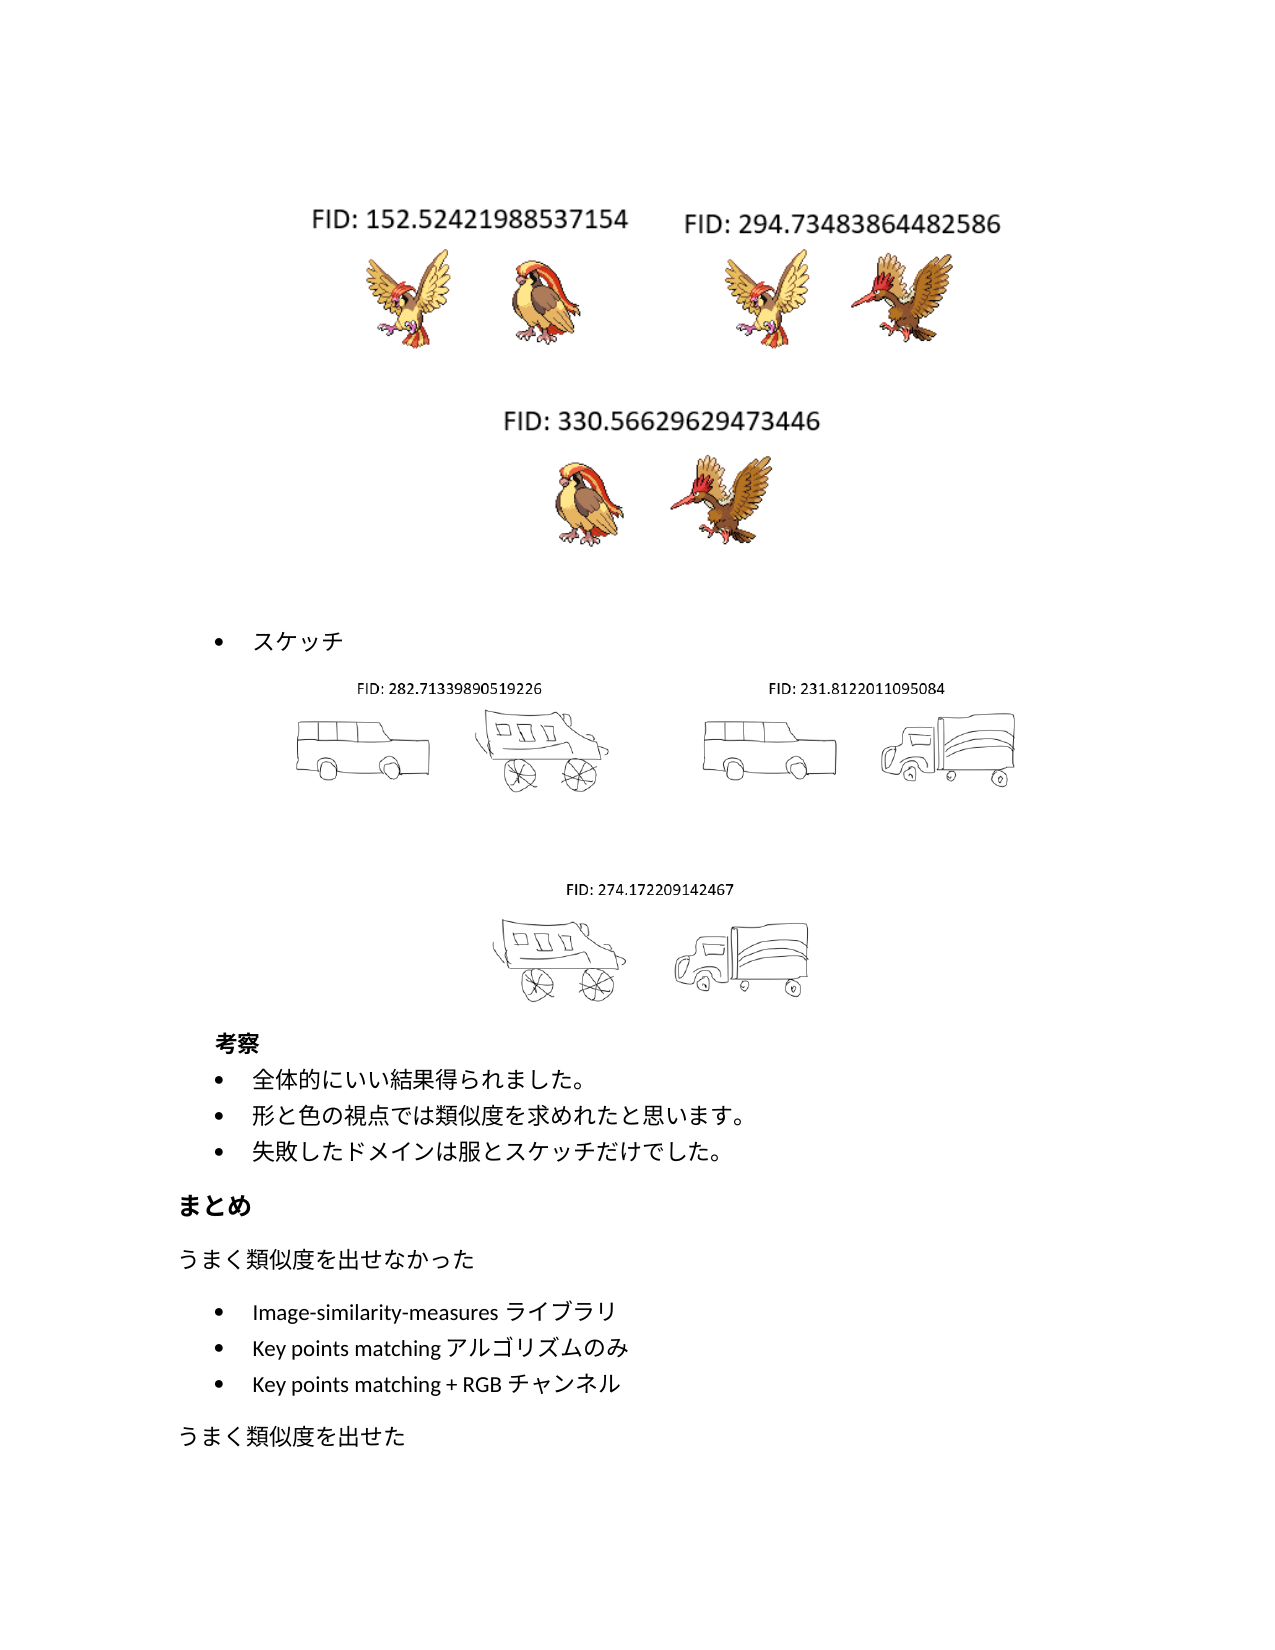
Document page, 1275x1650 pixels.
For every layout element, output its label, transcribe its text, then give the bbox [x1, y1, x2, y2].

text まとめ [177, 1186, 1098, 1222]
text うまく類似度を出せた [177, 1418, 1098, 1452]
list 失敗したドメインは服とスケッチだけでした。 [215, 1133, 1098, 1167]
list Key points matchingアルゴリズムのみ [215, 1330, 1098, 1363]
list スケッチ [215, 623, 1098, 657]
text うまく類似度を出せなかった [177, 1242, 1098, 1275]
list 形と色の視点では類似度を求めれたと思います。 [215, 1098, 1098, 1131]
picture [291, 676, 1022, 1008]
list 全体的にいい結果得られました。 [215, 1062, 1098, 1095]
list 考察 [215, 1026, 1098, 1059]
list Image-similarity-measures ライブラリ [215, 1294, 1098, 1327]
list Key points matching + RGBチャンネル [215, 1366, 1098, 1399]
picture [307, 206, 1006, 558]
